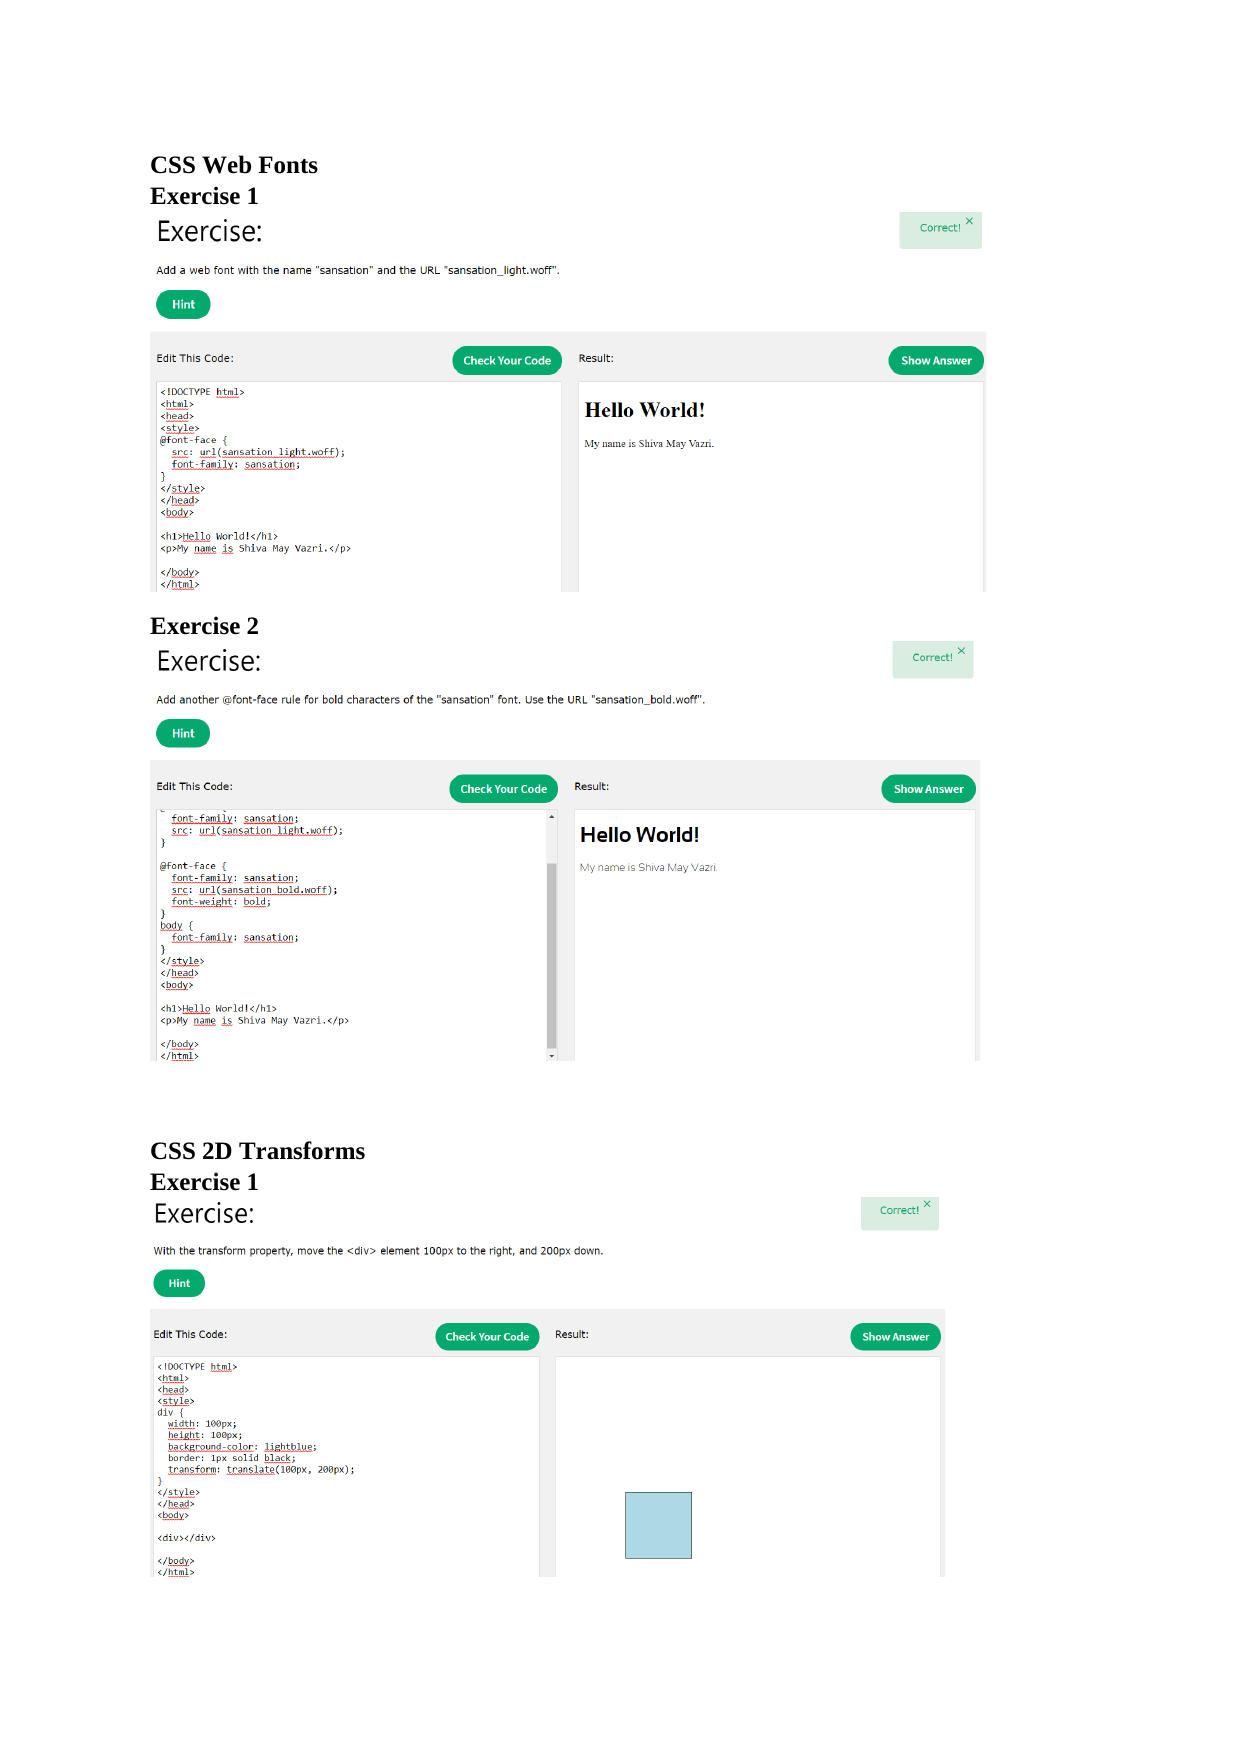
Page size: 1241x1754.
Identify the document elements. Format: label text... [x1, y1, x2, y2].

text Exercise 1 [150, 1167, 1090, 1196]
picture [150, 641, 980, 1061]
text Exercise 1 [150, 181, 1090, 210]
text Exercise 2 [150, 611, 1090, 639]
subtitle CSS Web Fonts [150, 150, 1090, 179]
subtitle CSS 2D Transforms [150, 1136, 1090, 1164]
picture [150, 212, 987, 592]
picture [150, 1197, 946, 1577]
